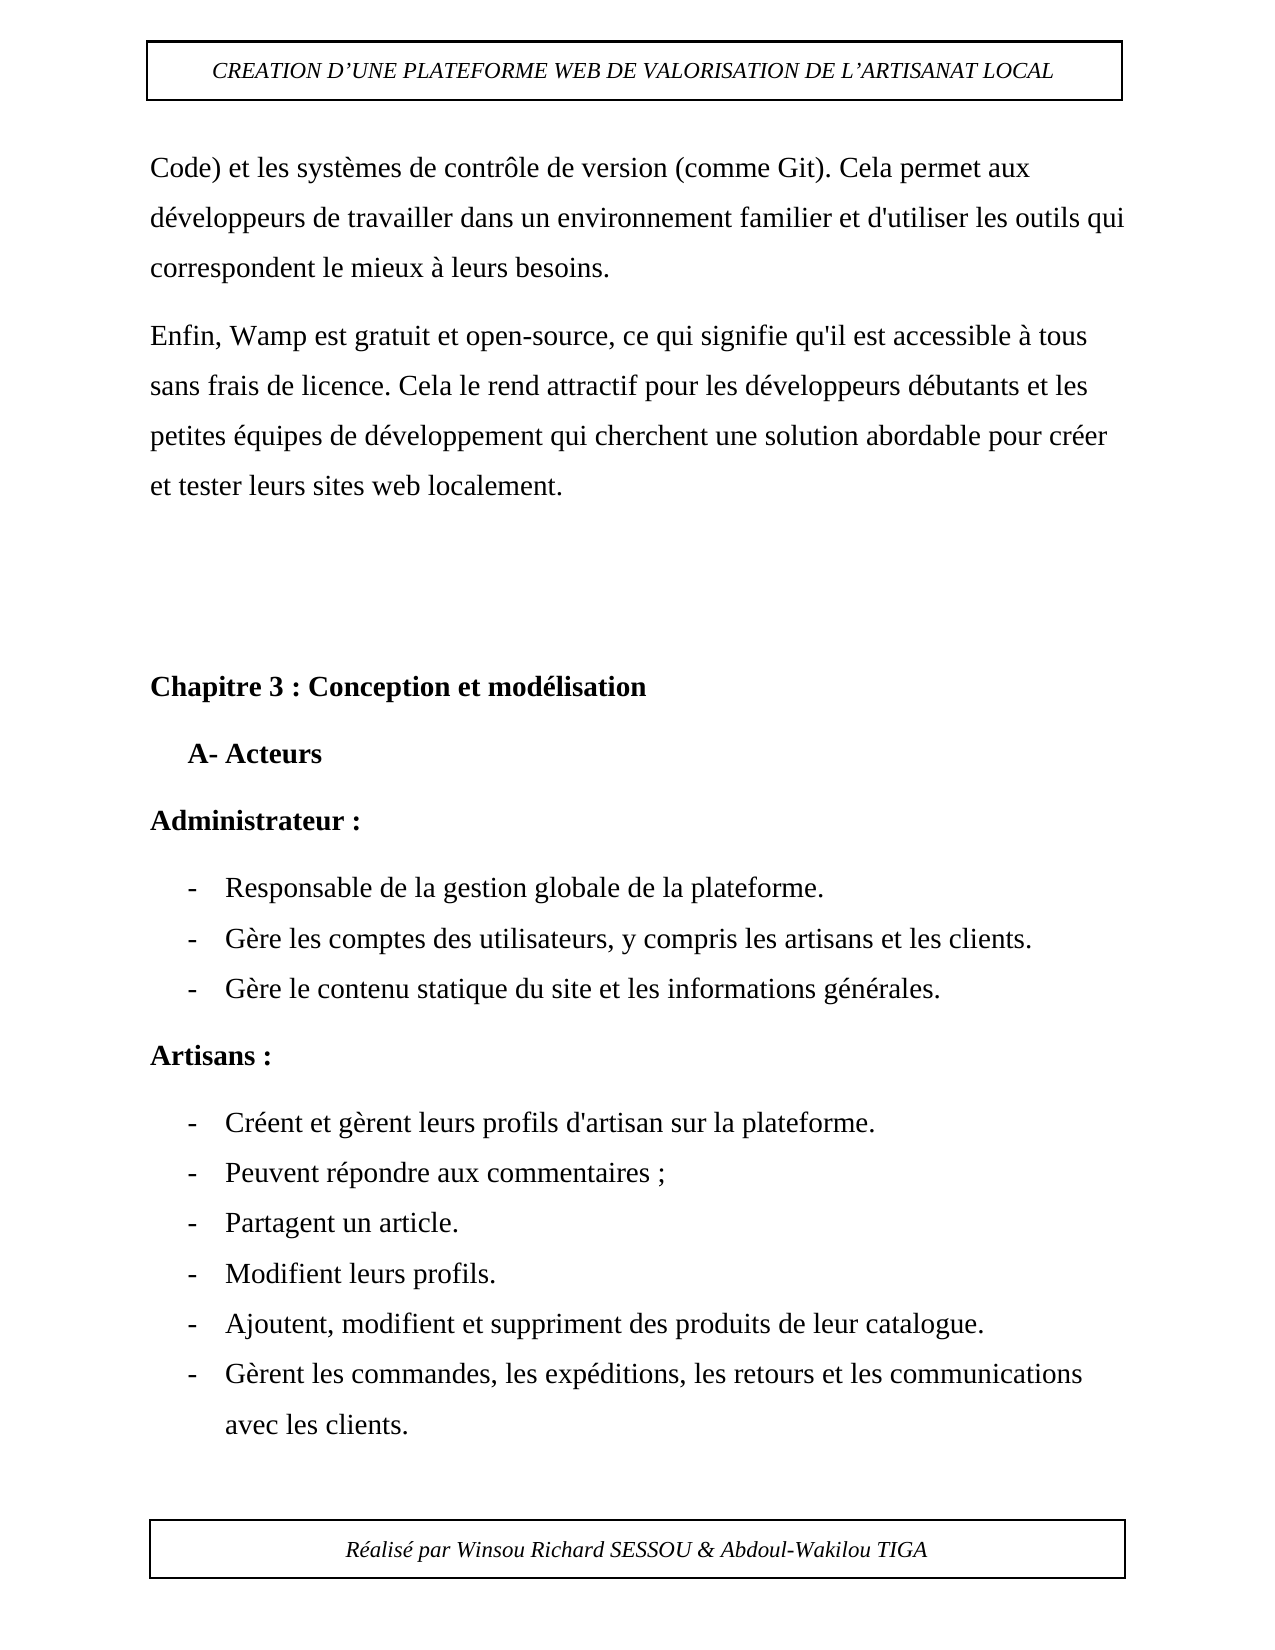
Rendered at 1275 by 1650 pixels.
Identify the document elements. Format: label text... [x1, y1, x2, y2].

text Artisans : [150, 1038, 1125, 1072]
list Responsable de la gestion globale de la plateforme. [187, 870, 1125, 904]
text Enfin, Wamp est gratuit et open-source, ce qui signifie qu'il est accessible à tous sans frais de licence. Cela le rend attractif pour les développeurs débutants et les petites équipes de développement qui cherchent une solution abordable pour créer et tester leurs sites web localement. [150, 318, 1125, 502]
list Ajoutent, modifient et suppriment des produits de leur catalogue. [187, 1306, 1125, 1340]
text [150, 150, 1125, 284]
text Chapitre 3 : Conception et modélisation [150, 669, 1125, 703]
text Administrateur : [150, 803, 1125, 837]
list Acteurs [187, 736, 1125, 770]
list Gèrent les commandes, les expéditions, les retours et les communications avec les clients. [187, 1357, 1125, 1440]
list Gère le contenu statique du site et les informations générales. [187, 971, 1125, 1004]
list Peuvent répondre aux commentaires ; [187, 1155, 1125, 1189]
list Créent et gèrent leurs profils d'artisan sur la plateforme. [187, 1105, 1125, 1138]
list Modifient leurs profils. [187, 1256, 1125, 1289]
list Partagent un article. [187, 1206, 1125, 1239]
list Gère les comptes des utilisateurs, y compris les artisans et les clients. [187, 921, 1125, 954]
